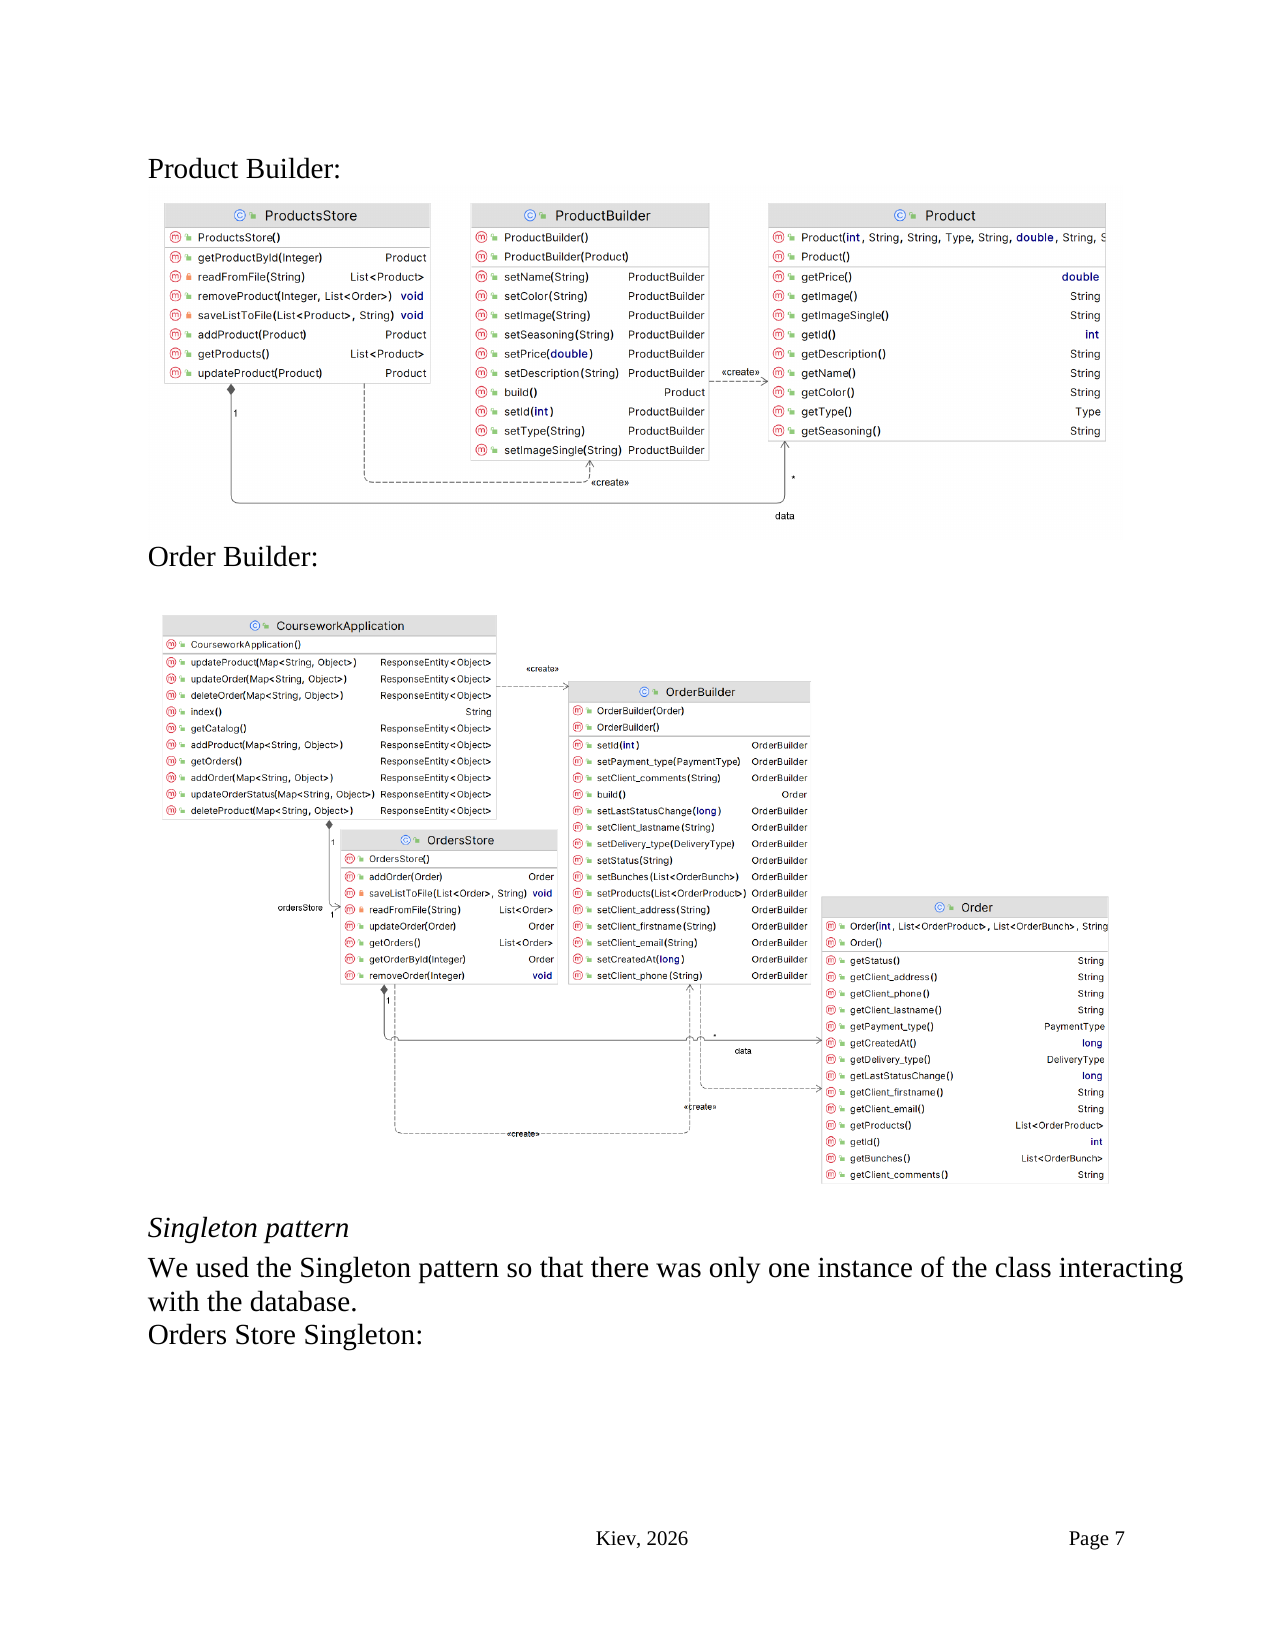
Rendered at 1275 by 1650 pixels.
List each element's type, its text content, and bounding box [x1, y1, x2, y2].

picture [147, 606, 1123, 1198]
subtitle Singleton pattern [148, 1210, 1216, 1244]
picture [147, 185, 1123, 540]
text Orders Store Singleton: [148, 1317, 1216, 1351]
text We used the Singleton pattern so that there was only one instance of the class interacting with the database. [148, 1250, 1216, 1317]
text Product Builder: [148, 152, 1216, 185]
text Order Builder: [148, 539, 1216, 573]
